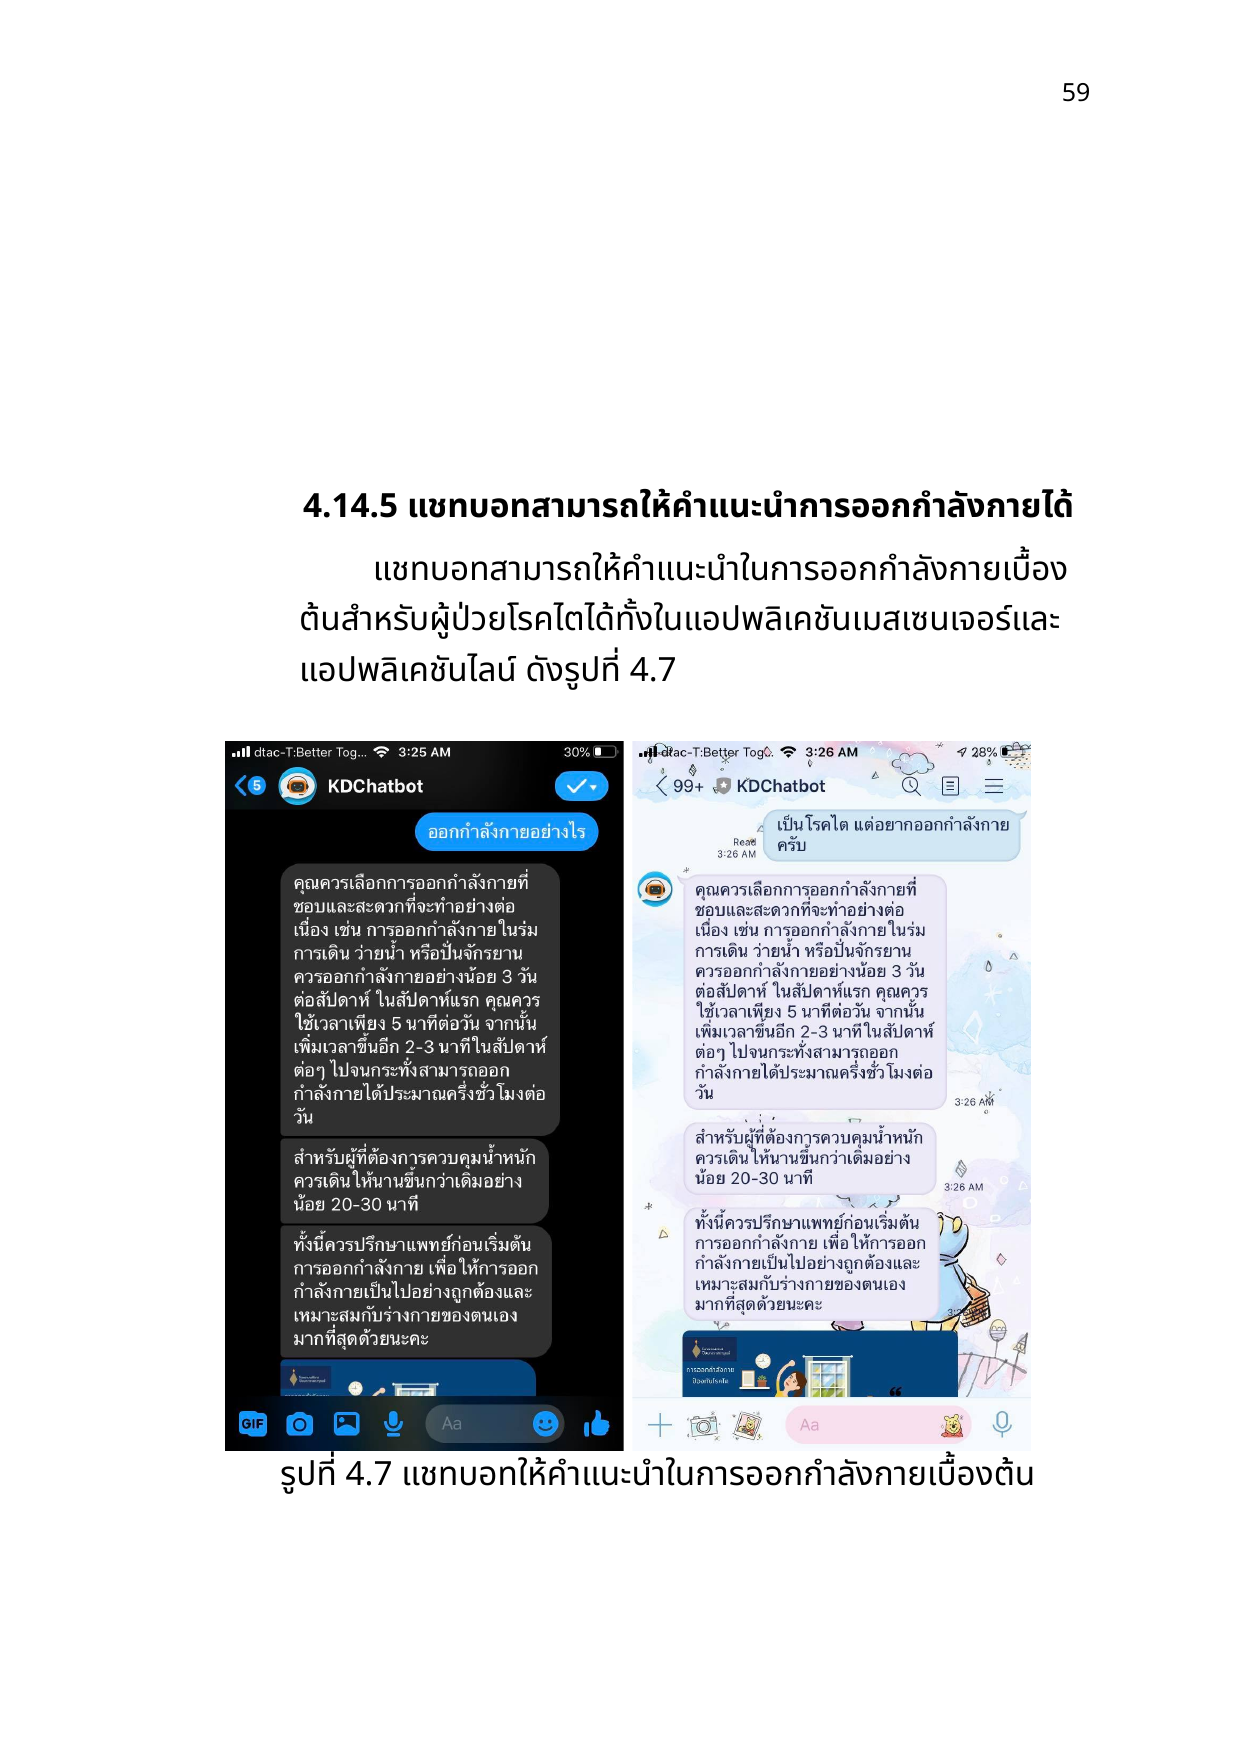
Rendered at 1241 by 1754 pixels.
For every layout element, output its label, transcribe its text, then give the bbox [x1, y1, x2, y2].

picture [225, 741, 624, 1451]
text รูปที่ 4.7 แชทบอทให้คำแนะนำในการออกกำลังกายเบื้องต้น [225, 1450, 1090, 1501]
picture [632, 741, 1031, 1451]
text แชทบอทสามารถให้คำแนะนำในการออกกำลังกายเบื้องต้นสำหรับผู้ป่วยโรคไตได้ทั้งในแอปพลิเคชันเมสเซนเจอร์และแอปพลิเคชันไลน์ ดังรูปที่ 4.7 [299, 545, 1090, 696]
subtitle 4.14.5 แชทบอทสามารถให้คำแนะนำการออกกำลังกายได้ [225, 482, 1090, 533]
